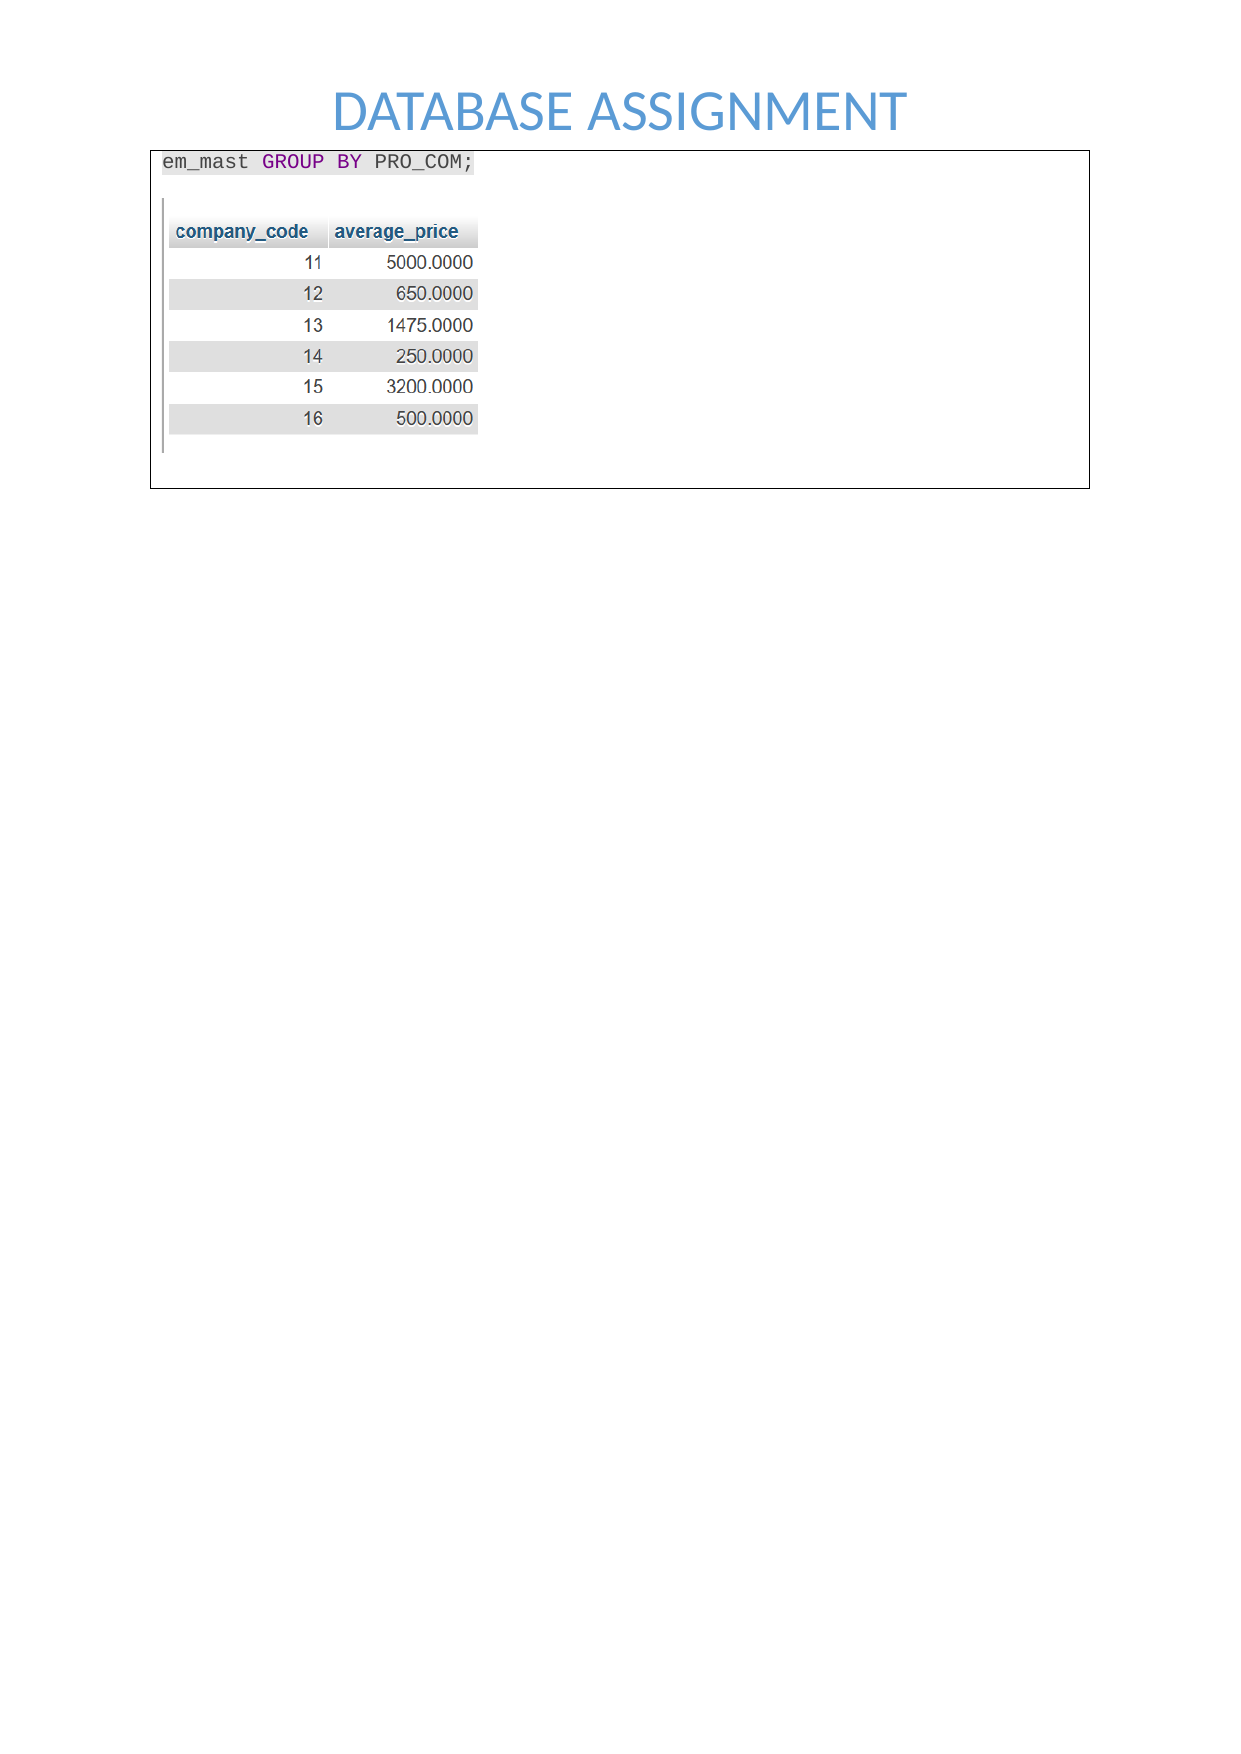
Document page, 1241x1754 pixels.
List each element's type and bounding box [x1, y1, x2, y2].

picture [161, 198, 502, 453]
table_cell [151, 151, 1089, 488]
